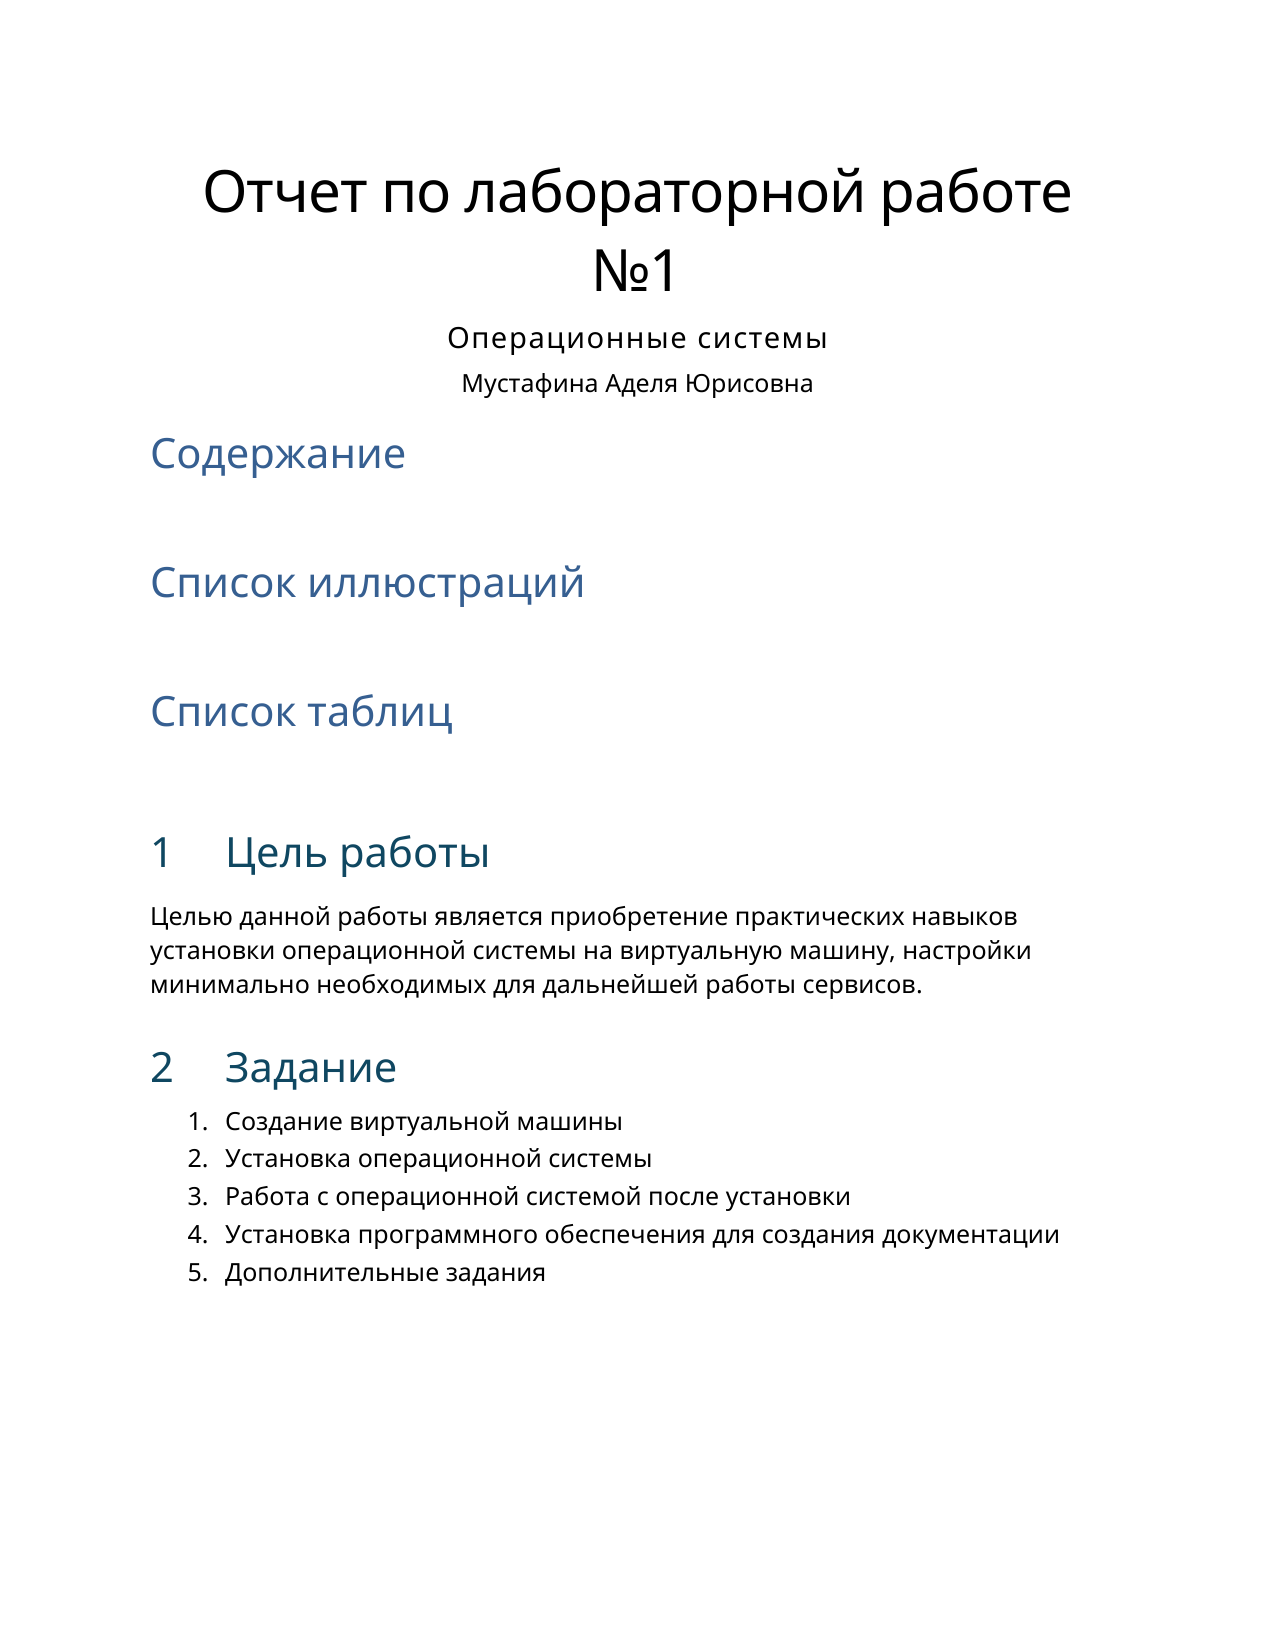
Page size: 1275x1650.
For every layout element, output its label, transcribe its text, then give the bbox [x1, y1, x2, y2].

title Отчет по лабораторной работе №1 [150, 150, 1125, 309]
list Установка программного обеспечения для создания документации [187, 1217, 1125, 1251]
list Создание виртуальной машины [187, 1103, 1125, 1137]
text Мустафина Аделя Юрисовна [150, 365, 1125, 399]
subtitle Операционные системы [150, 317, 1125, 357]
list Работа с операционной системой после установки [187, 1179, 1125, 1213]
text Целью данной работы является приобретение практических навыков установки операционной системы на виртуальную машину, настройки минимально необходимых для дальнейшей работы сервисов. [150, 898, 1125, 1001]
subtitle 1 Цель работы [150, 823, 1125, 879]
subtitle 2 Задание [150, 1038, 1125, 1095]
list Установка операционной системы [187, 1141, 1125, 1175]
list Дополнительные задания [187, 1254, 1125, 1288]
